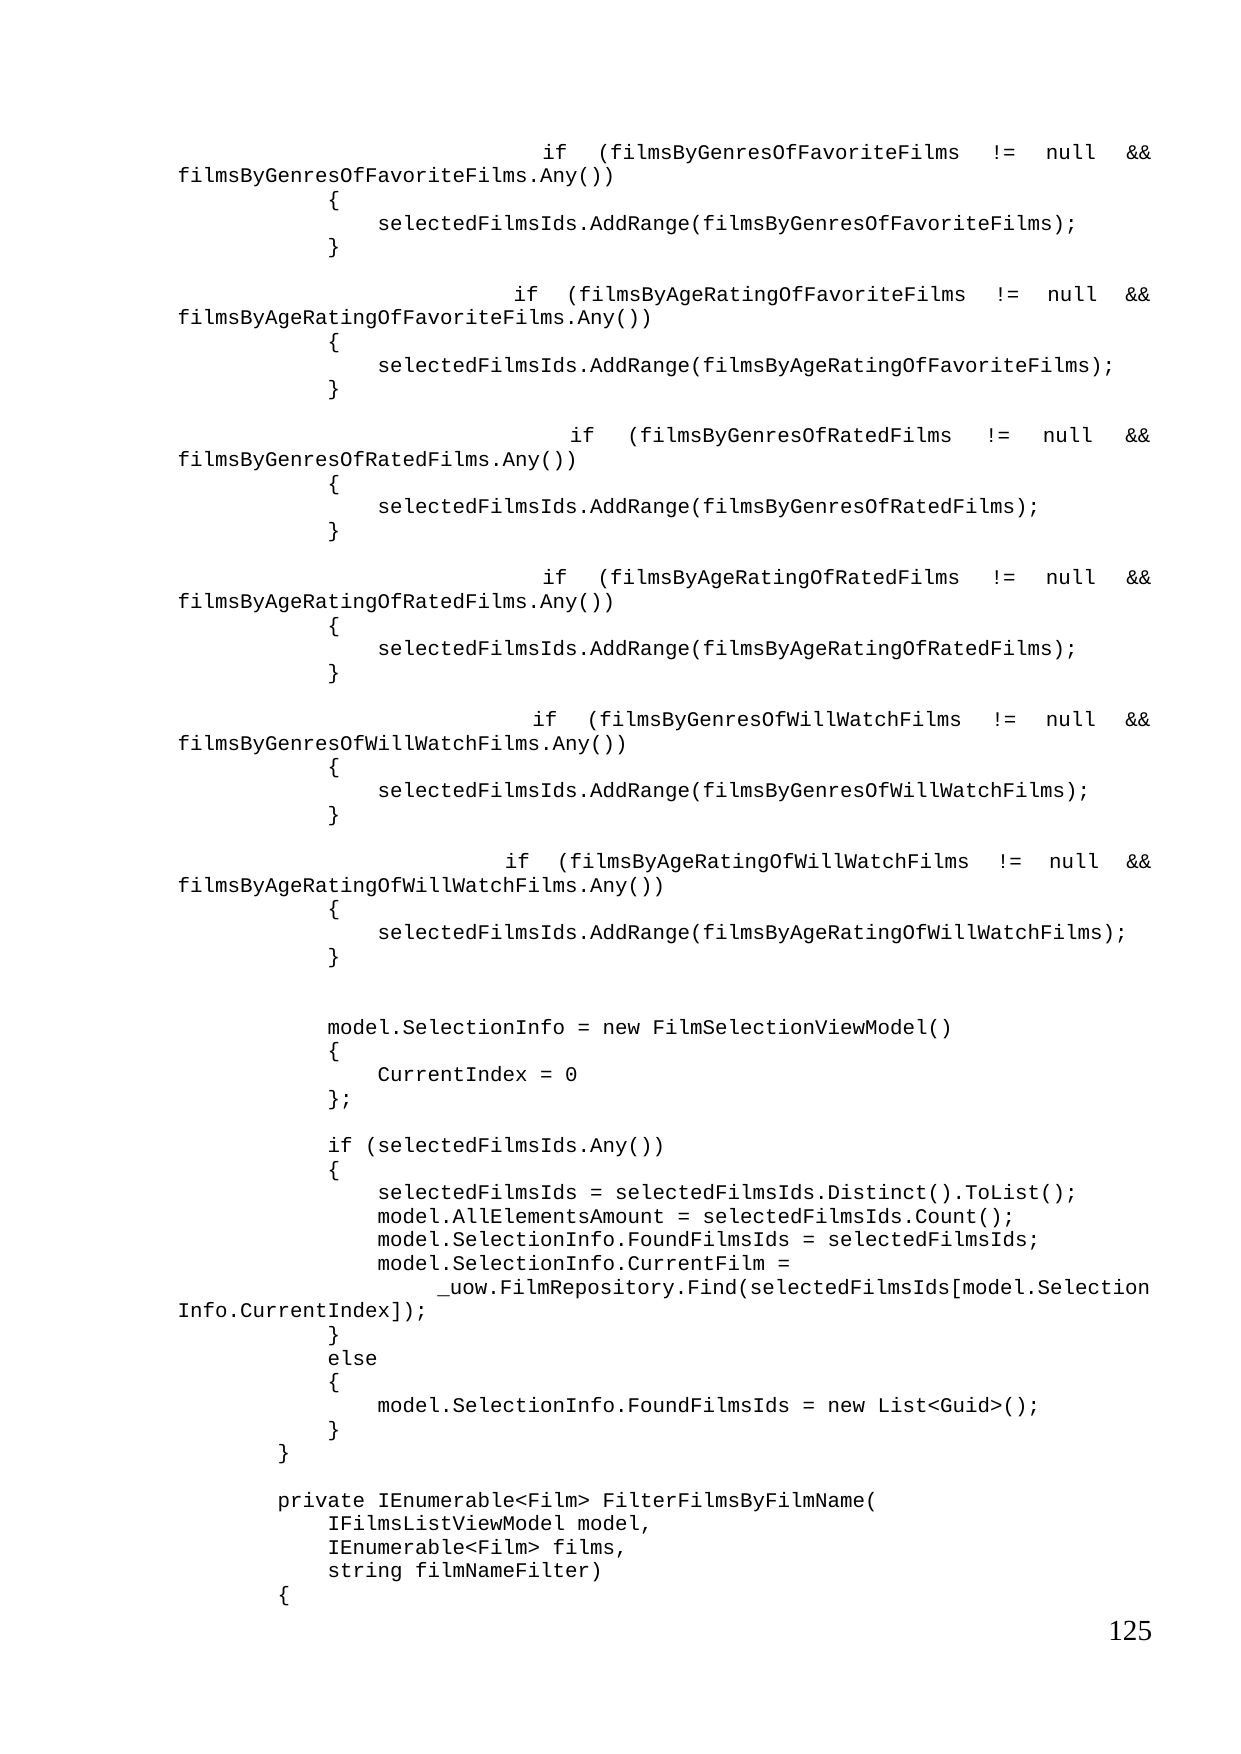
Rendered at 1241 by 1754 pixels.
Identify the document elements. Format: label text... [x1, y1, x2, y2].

text selectedFilmsIds = selectedFilmsIds.Distinct().ToList(); [177, 1182, 1152, 1206]
text selectedFilmsIds.AddRange(filmsByAgeRatingOfWillWatchFilms); [177, 922, 1152, 946]
text } [177, 520, 1152, 544]
text if (filmsByGenresOfFavoriteFilms != null && filmsByGenresOfFavoriteFilms.Any()) [177, 142, 1152, 189]
text }; [177, 1088, 1152, 1111]
text selectedFilmsIds.AddRange(filmsByGenresOfRatedFilms); [177, 496, 1152, 520]
text } [177, 1324, 1152, 1348]
text { [177, 189, 1152, 213]
text CurrentIndex = 0 [177, 1064, 1152, 1088]
text if (filmsByGenresOfWillWatchFilms != null && filmsByGenresOfWillWatchFilms.Any()) [177, 709, 1152, 757]
text selectedFilmsIds.AddRange(filmsByAgeRatingOfRatedFilms); [177, 638, 1152, 662]
text } [177, 946, 1152, 969]
text IEnumerable<Film> films, [177, 1537, 1152, 1561]
text _uow.FilmRepository.Find(selectedFilmsIds[model.SelectionInfo.CurrentIndex]); [177, 1277, 1152, 1324]
text private IEnumerable<Film> FilterFilmsByFilmName( [177, 1489, 1152, 1513]
text IFilmsListViewModel model, [177, 1513, 1152, 1537]
text model.AllElementsAmount = selectedFilmsIds.Count(); [177, 1206, 1152, 1229]
text { [177, 331, 1152, 354]
text { [177, 615, 1152, 638]
text if (filmsByAgeRatingOfFavoriteFilms != null && filmsByAgeRatingOfFavoriteFilms.Any()) [177, 284, 1152, 331]
text { [177, 1040, 1152, 1064]
text model.SelectionInfo.FoundFilmsIds = new List<Guid>(); [177, 1395, 1152, 1419]
text if (filmsByGenresOfRatedFilms != null && filmsByGenresOfRatedFilms.Any()) [177, 426, 1152, 473]
text model.SelectionInfo.CurrentFilm = [177, 1253, 1152, 1277]
text { [177, 1584, 1152, 1608]
text selectedFilmsIds.AddRange(filmsByGenresOfWillWatchFilms); [177, 780, 1152, 804]
text } [177, 1419, 1152, 1442]
text { [177, 898, 1152, 922]
text } [177, 662, 1152, 686]
text if (filmsByAgeRatingOfRatedFilms != null && filmsByAgeRatingOfRatedFilms.Any()) [177, 567, 1152, 615]
text } [177, 1442, 1152, 1466]
text } [177, 804, 1152, 827]
text { [177, 1371, 1152, 1395]
text } [177, 236, 1152, 260]
text { [177, 1158, 1152, 1182]
text string filmNameFilter) [177, 1561, 1152, 1584]
text model.SelectionInfo = new FilmSelectionViewModel() [177, 1017, 1152, 1040]
text if (filmsByAgeRatingOfWillWatchFilms != null && filmsByAgeRatingOfWillWatchFilms.Any()) [177, 851, 1152, 898]
text } [177, 378, 1152, 402]
text selectedFilmsIds.AddRange(filmsByAgeRatingOfFavoriteFilms); [177, 354, 1152, 378]
text { [177, 473, 1152, 496]
text selectedFilmsIds.AddRange(filmsByGenresOfFavoriteFilms); [177, 213, 1152, 236]
text if (selectedFilmsIds.Any()) [177, 1135, 1152, 1158]
text { [177, 757, 1152, 780]
text else [177, 1348, 1152, 1371]
text model.SelectionInfo.FoundFilmsIds = selectedFilmsIds; [177, 1229, 1152, 1253]
